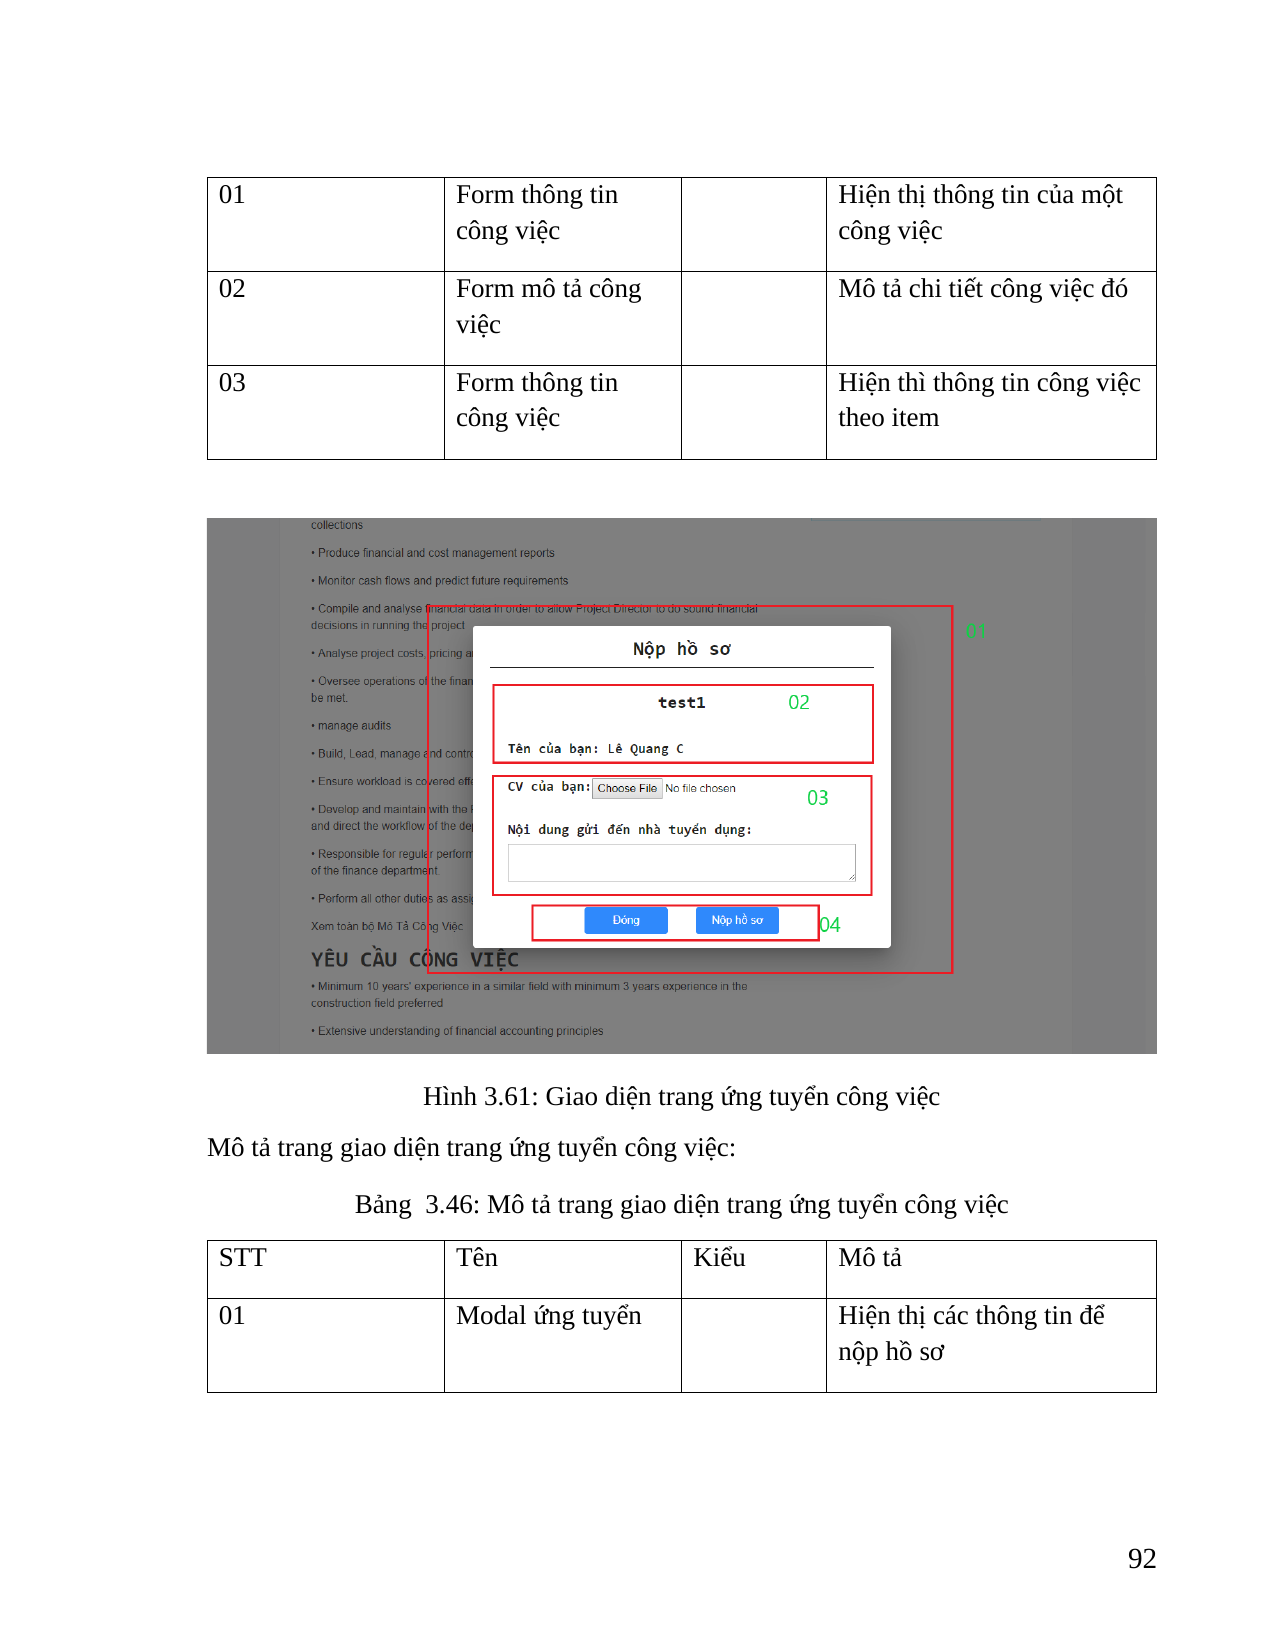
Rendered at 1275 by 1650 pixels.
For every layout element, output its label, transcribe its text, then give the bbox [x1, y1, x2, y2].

table_cell Hiện thị các thông tin để nộp hồ sơ [827, 1299, 1156, 1392]
table_cell Form thông tin công việc [445, 178, 681, 271]
table_header Kiểu [682, 1241, 826, 1298]
table_cell Modal ứng tuyển [445, 1299, 681, 1392]
table_cell Hiện thì thông tin công việc theo item [827, 366, 1156, 458]
table_cell 01 [208, 1299, 444, 1392]
table_header STT [208, 1241, 444, 1298]
table_cell Hiện thị thông tin của một công việc [827, 178, 1156, 271]
table_cell [682, 178, 826, 271]
table_cell Mô tả chi tiết công việc đó [827, 272, 1156, 365]
table_cell 03 [208, 366, 444, 458]
table_cell Form mô tả công việc [445, 272, 681, 365]
table_cell Form thông tin công việc [445, 366, 681, 458]
table_cell [682, 272, 826, 365]
table_cell [682, 366, 826, 458]
text Bảng 3.46: Mô tả trang giao diện trang ứng tuyển công việc [207, 1188, 1157, 1219]
table_cell 01 [208, 178, 444, 271]
table_header Mô tả [827, 1241, 1156, 1298]
table_cell 02 [208, 272, 444, 365]
table_cell [682, 1299, 826, 1392]
table_header Tên [445, 1241, 681, 1298]
text Mô tả trang giao diện trang ứng tuyển công việc: [207, 1132, 1157, 1163]
picture [206, 518, 1157, 1054]
